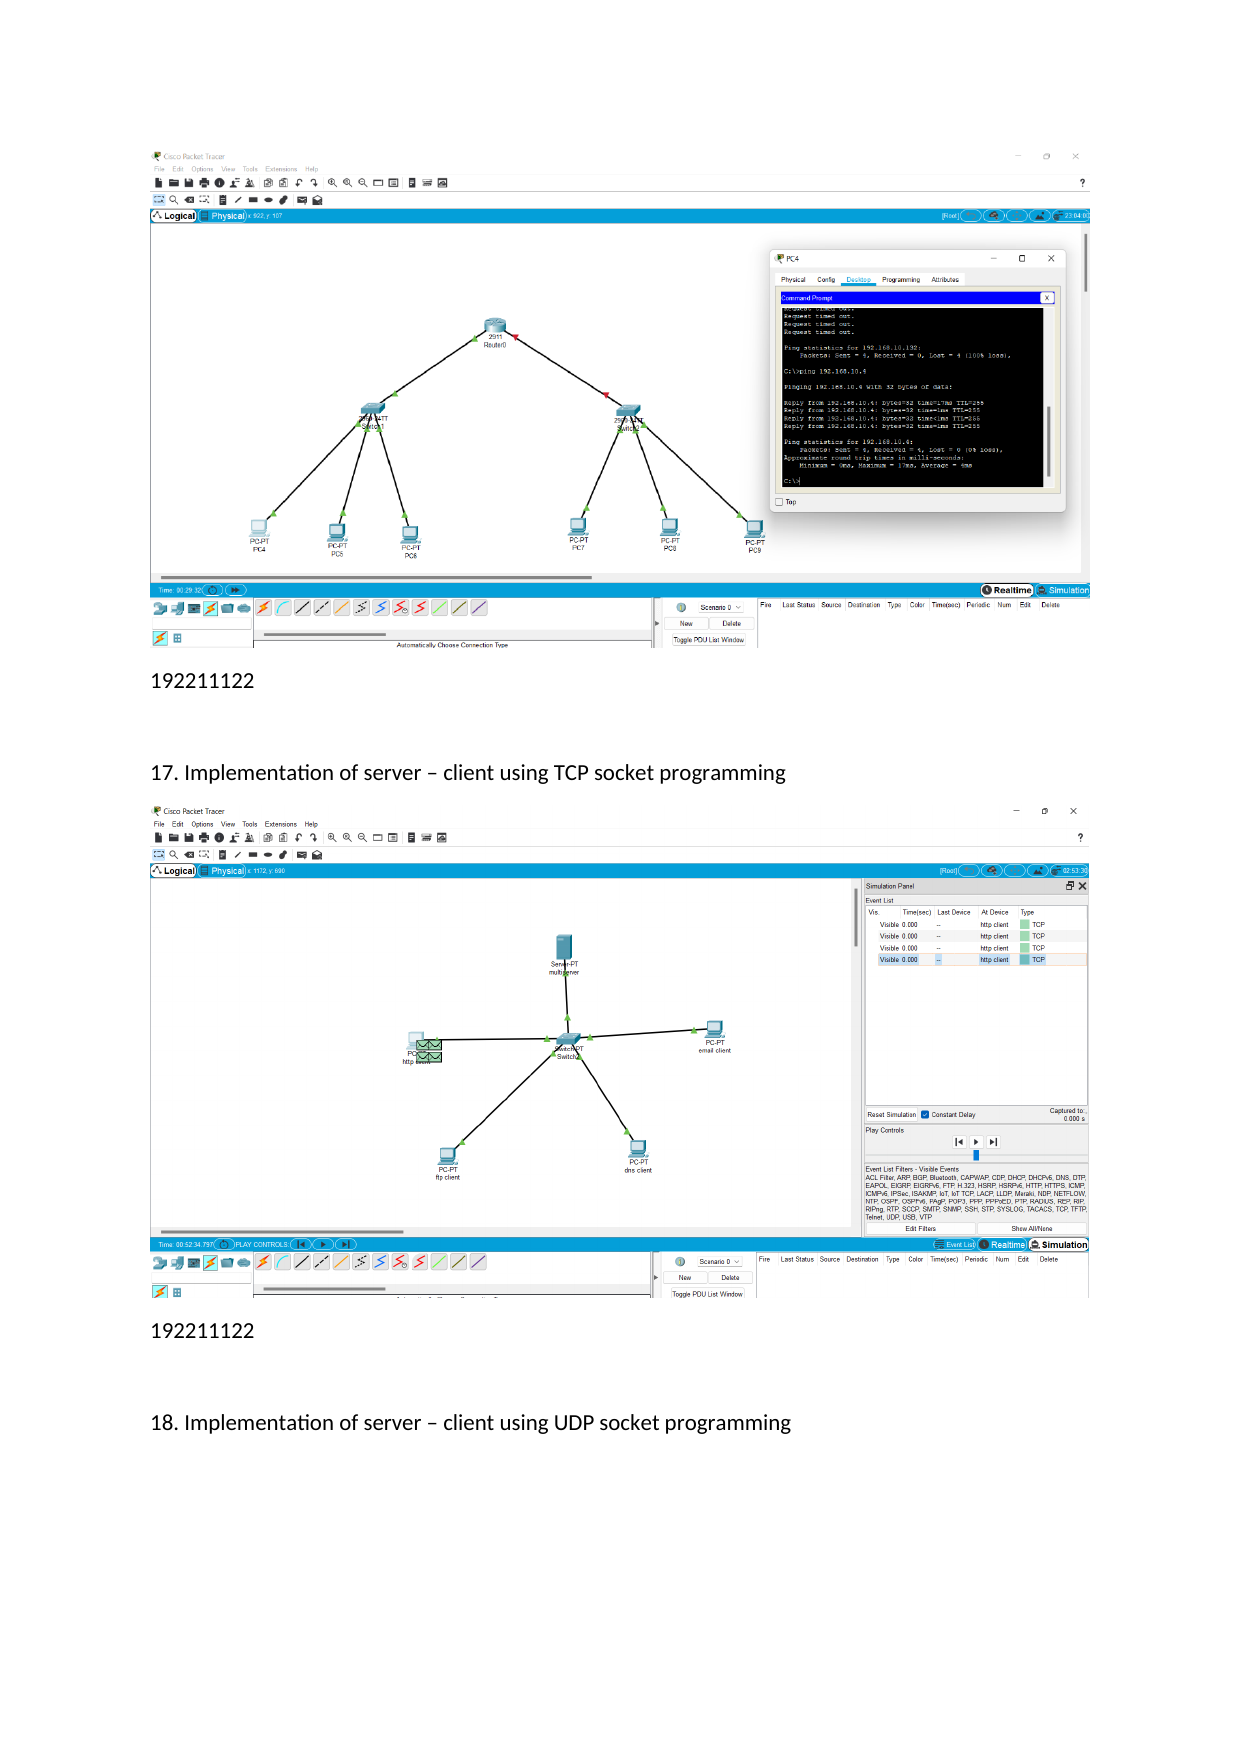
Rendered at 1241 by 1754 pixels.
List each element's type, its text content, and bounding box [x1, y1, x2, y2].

text 192211122 [150, 1316, 1090, 1344]
text 192211122 [150, 666, 1090, 694]
picture [988, 867, 995, 873]
picture [150, 805, 1089, 1298]
picture [150, 150, 1090, 648]
picture [980, 1240, 988, 1248]
picture [990, 212, 997, 219]
text 17. Implementation of server – client using TCP socket programming [150, 758, 1090, 787]
text 18. Implementation of server – client using UDP socket programming [150, 1408, 1090, 1436]
